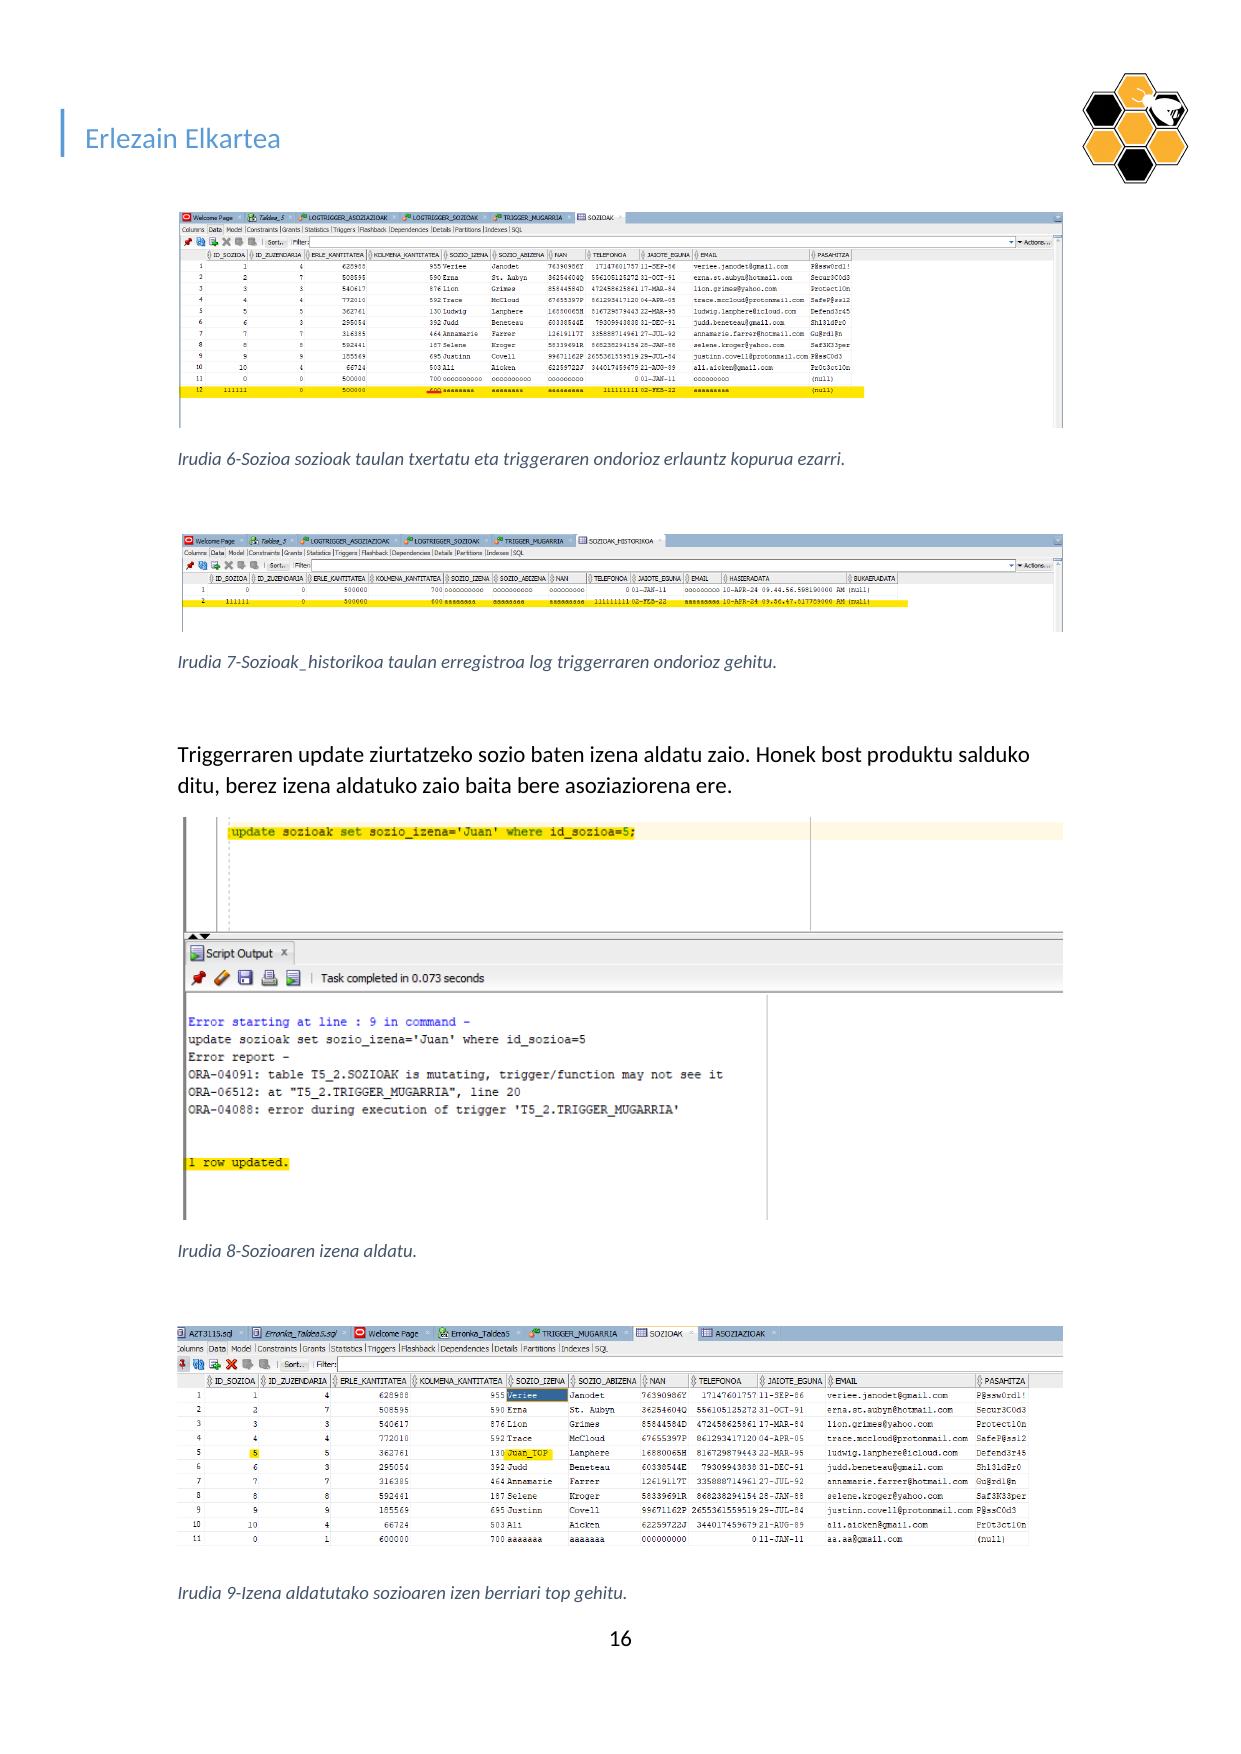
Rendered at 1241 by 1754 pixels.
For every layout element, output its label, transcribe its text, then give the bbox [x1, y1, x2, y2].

picture [177, 534, 1063, 632]
picture [1071, 73, 1210, 185]
text Irudia 9-Izena aldatutako sozioaren izen berriari top gehitu. [177, 1581, 1063, 1604]
text Irudia 7-Sozioak_historikoa taulan erregistroa log triggerraren ondorioz gehitu. [177, 650, 1063, 673]
picture [177, 817, 1063, 1220]
text Triggerraren update ziurtatzeko sozio baten izena aldatu zaio. Honek bost produktu salduko ditu, berez izena aldatuko zaio baita bere asoziaziorena ere. [177, 741, 1063, 799]
text Irudia 8-Sozioaren izena aldatu. [177, 1239, 1063, 1262]
picture [177, 1326, 1063, 1563]
text Irudia 6-Sozioa sozioak taulan txertatu eta triggeraren ondorioz erlauntz kopurua ezarri. [177, 447, 1063, 470]
picture [177, 212, 1063, 428]
